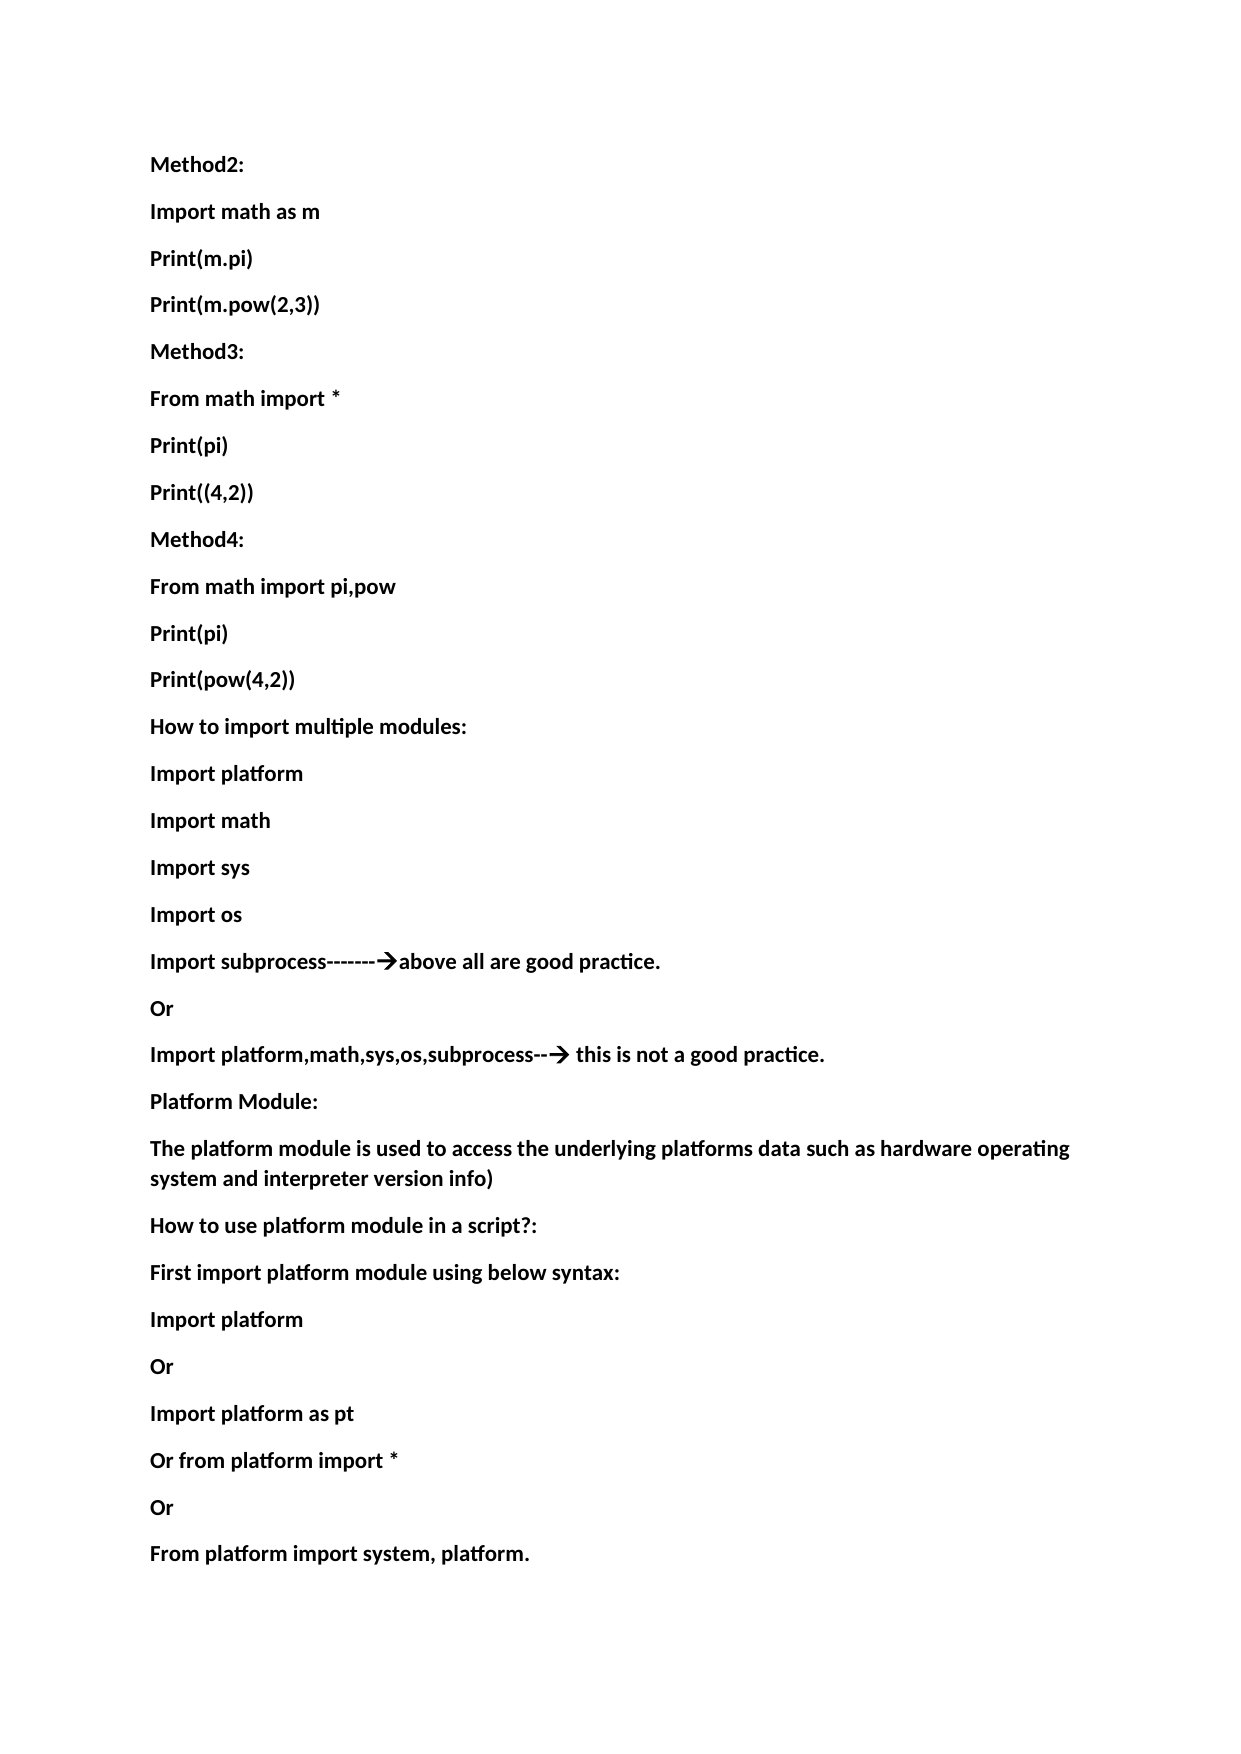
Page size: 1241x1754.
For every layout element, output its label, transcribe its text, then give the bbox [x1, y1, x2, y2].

text Method3: [150, 337, 1090, 366]
text Print(pi) [150, 431, 1090, 459]
text First import platform module using below syntax: [150, 1258, 1090, 1286]
text How to use platform module in a script?: [150, 1211, 1090, 1239]
text The platform module is used to access the underlying platforms data such as hardware operating system and interpreter version info) [150, 1134, 1090, 1193]
text Or [150, 1493, 1090, 1521]
text Or [150, 994, 1090, 1022]
text Import os [150, 900, 1090, 928]
text From math import pi,pow [150, 572, 1090, 600]
text Import platform,math,sys,os,subprocess-- this is not a good practice. [150, 1041, 1090, 1069]
text Import math as m [150, 197, 1090, 225]
text How to import multiple modules: [150, 712, 1090, 741]
text From platform import system, platform. [150, 1539, 1090, 1568]
text Platform Module: [150, 1087, 1090, 1116]
text Print((4,2)) [150, 478, 1090, 506]
text Import sys [150, 853, 1090, 881]
text From math import * [150, 384, 1090, 412]
text Print(m.pi) [150, 244, 1090, 272]
text Import platform [150, 1305, 1090, 1333]
text Print(pow(4,2)) [150, 666, 1090, 694]
text Import subprocess-------above all are good practice. [150, 947, 1090, 975]
text Import platform [150, 759, 1090, 787]
text Import math [150, 806, 1090, 834]
text Import platform as pt [150, 1399, 1090, 1427]
text Or [150, 1352, 1090, 1380]
text Method2: [150, 150, 1090, 178]
text Print(m.pow(2,3)) [150, 291, 1090, 319]
text Print(pi) [150, 619, 1090, 647]
text Method4: [150, 525, 1090, 553]
text Or from platform import * [150, 1446, 1090, 1474]
